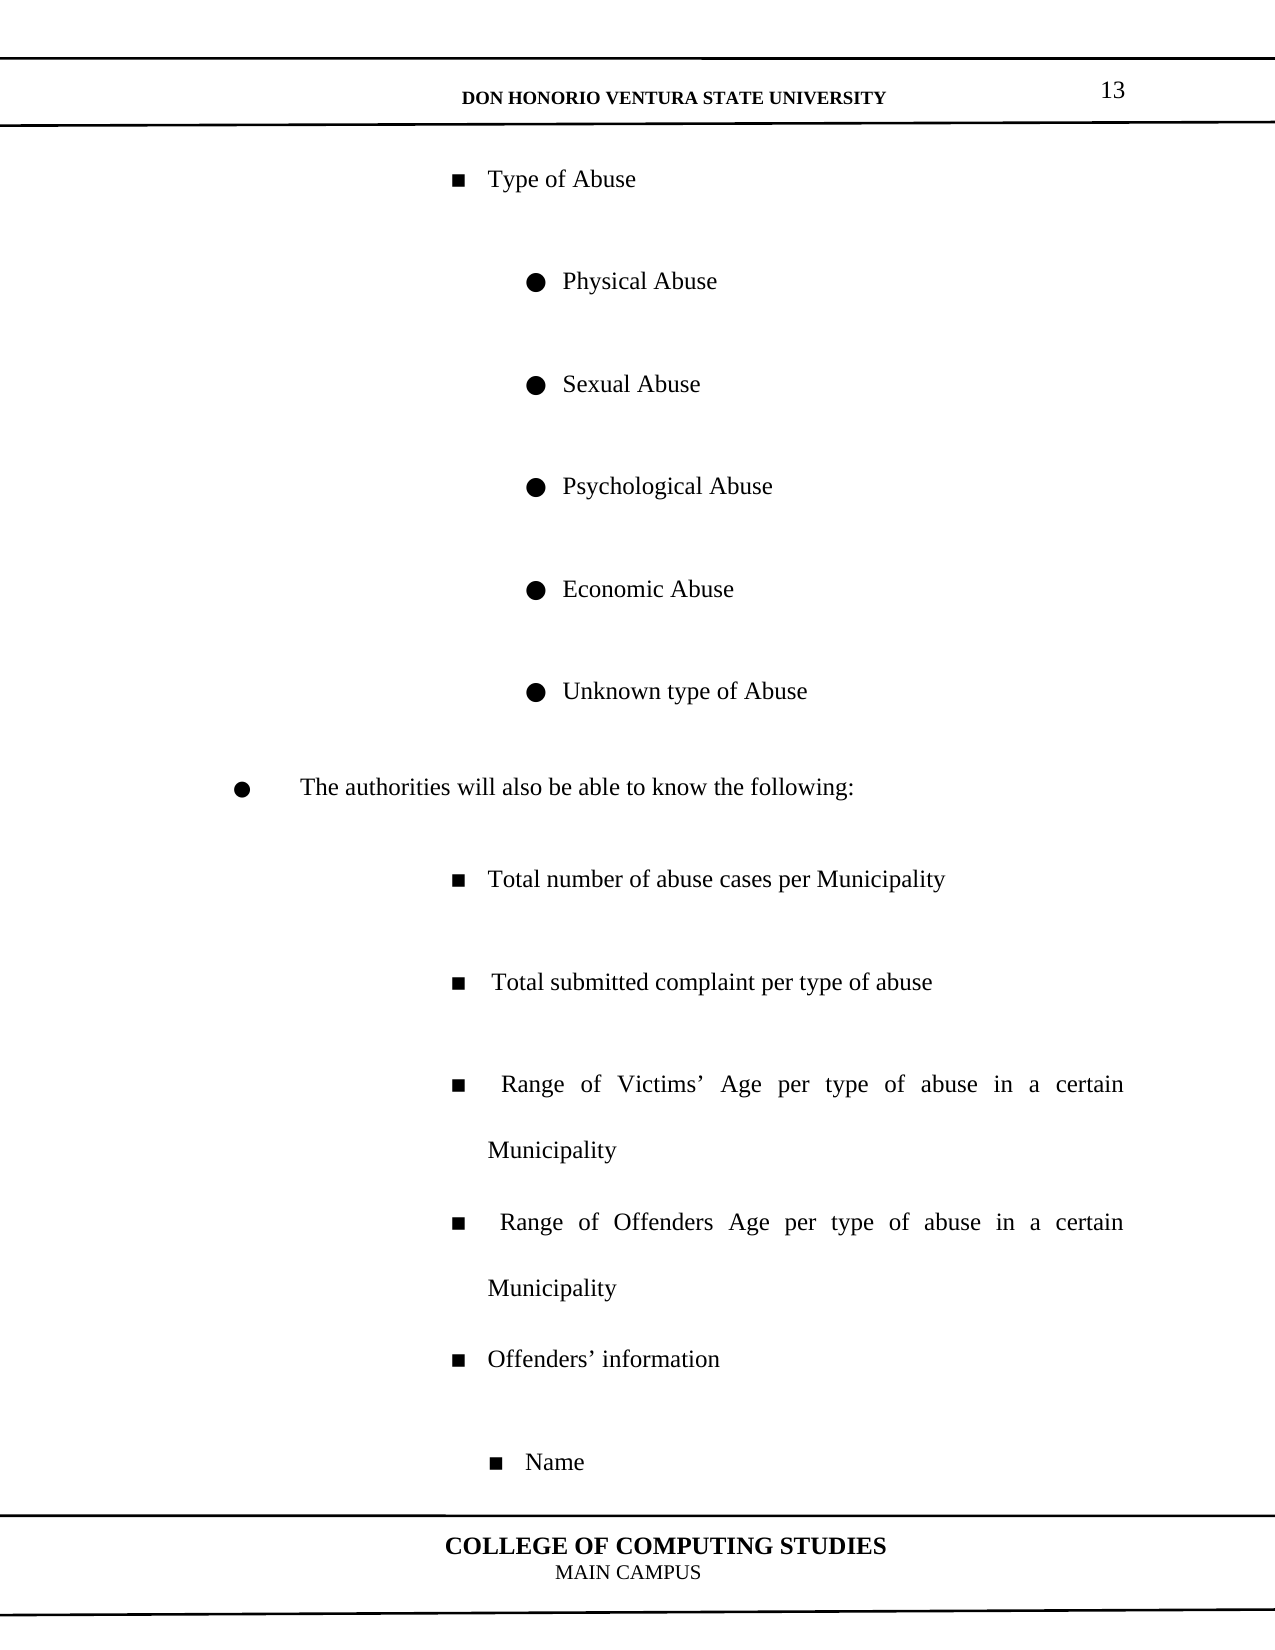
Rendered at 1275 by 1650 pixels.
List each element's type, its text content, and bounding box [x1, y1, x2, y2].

list Unknown type of Abuse [525, 662, 1125, 714]
list Psychological Abuse [525, 457, 1125, 509]
list Type of Abuse [450, 150, 1125, 201]
list Physical Abuse [525, 252, 1125, 304]
list Range of Victims’ Age per type of abuse in a certain Municipality [450, 1055, 1125, 1164]
list Name [487, 1433, 1125, 1484]
list Total number of abuse cases per Municipality [450, 850, 1125, 902]
list The authorities will also be able to know the following: [225, 765, 1125, 808]
list Sexual Abuse [562, 355, 1125, 406]
list Range of Offenders Age per type of abuse in a certain Municipality [450, 1193, 1125, 1302]
list Total submitted complaint per type of abuse [450, 953, 1125, 1004]
list Economic Abuse [562, 560, 1125, 611]
list Offenders’ information [450, 1330, 1125, 1382]
